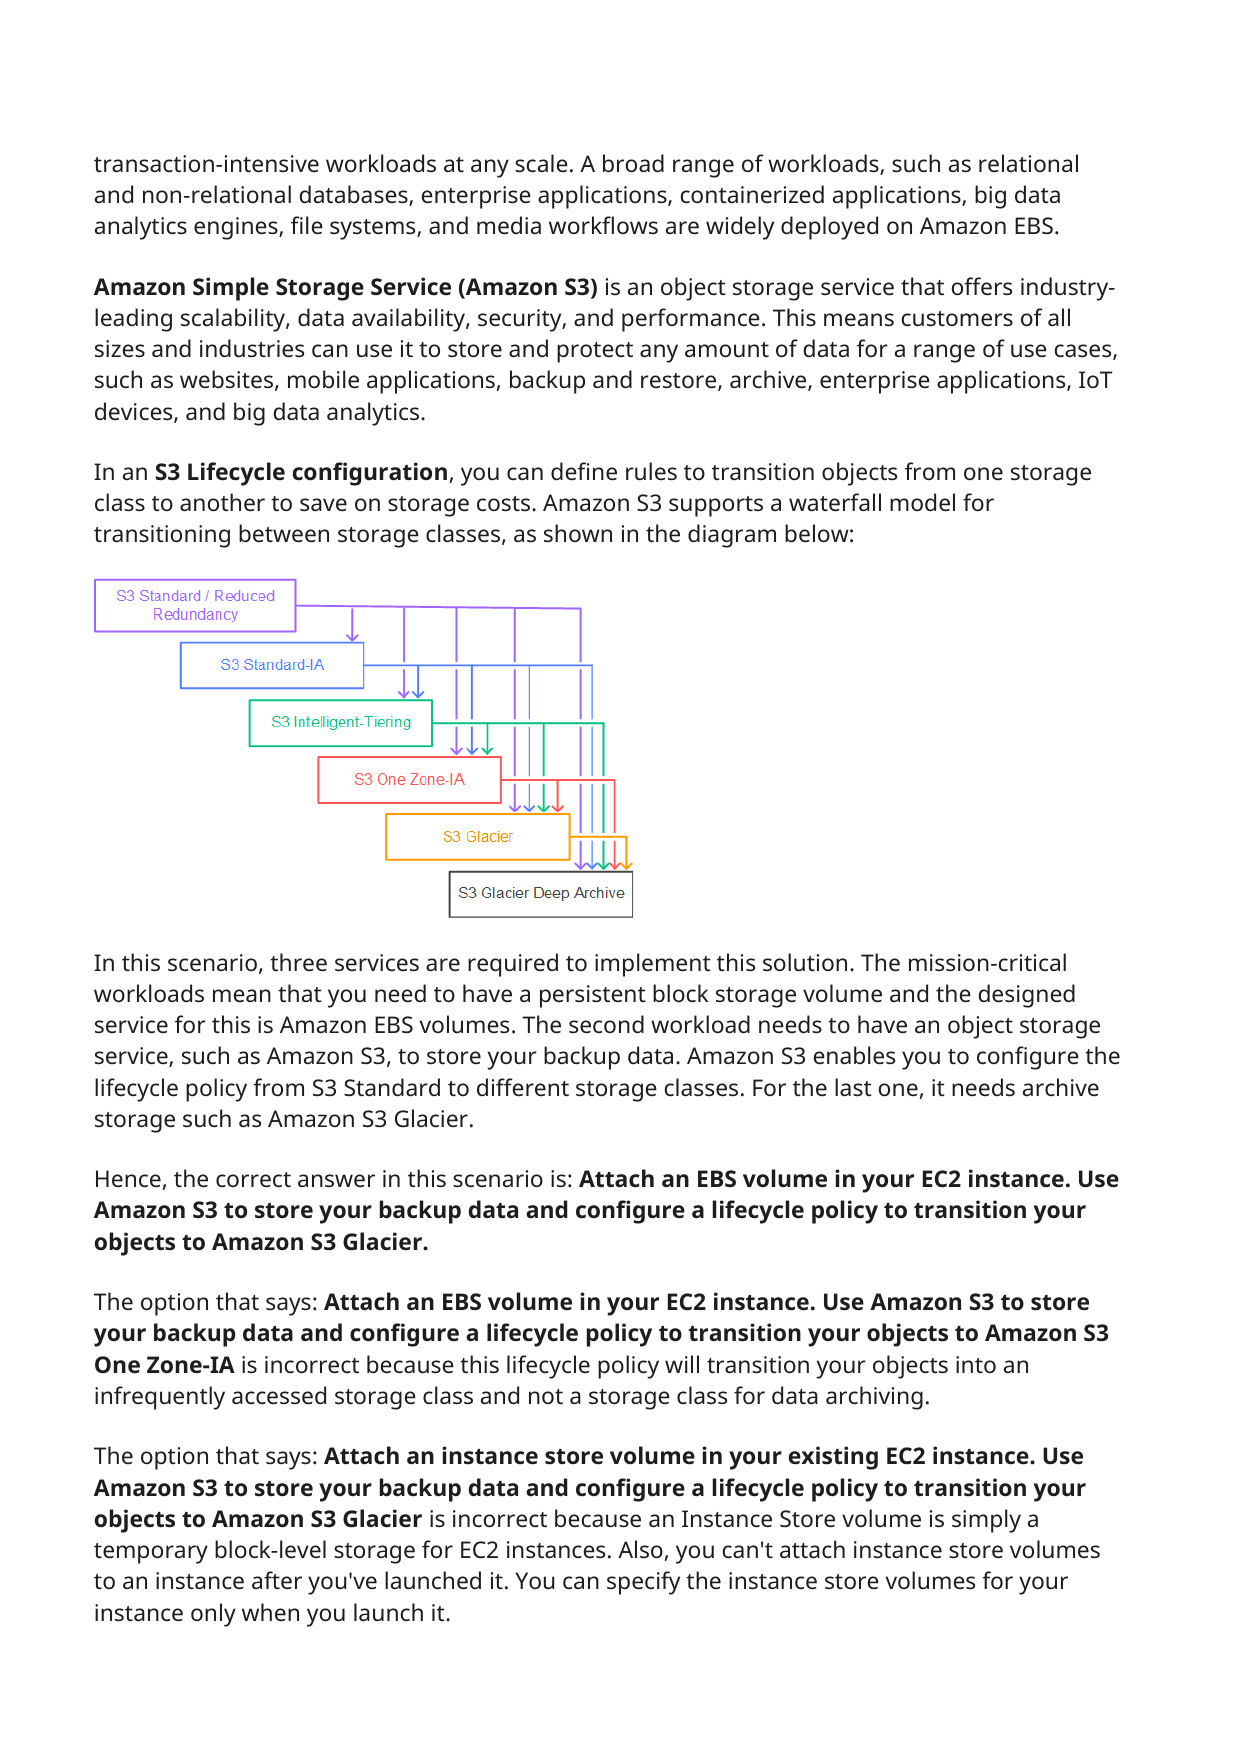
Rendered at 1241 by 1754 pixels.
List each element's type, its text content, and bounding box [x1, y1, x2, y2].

text Amazon Simple Storage Service (Amazon S3) is an object storage service that offers industry-leading scalability, data availability, security, and performance. This means customers of all sizes and industries can use it to store and protect any amount of data for a range of use cases, such as websites, mobile applications, backup and restore, archive, enterprise applications, IoT devices, and big data analytics. [94, 271, 1125, 427]
picture [93, 578, 634, 918]
text The option that says: Attach an instance store volume in your existing EC2 instance. Use Amazon S3 to store your backup data and configure a lifecycle policy to transition your objects to Amazon S3 Glacier is incorrect because an Instance Store volume is simply a temporary block-level storage for EC2 instances. Also, you can't attach instance store volumes to an instance after you've launched it. You can specify the instance store volumes for your instance only when you launch it. [94, 1440, 1125, 1628]
text In this scenario, three services are required to implement this solution. The mission-critical workloads mean that you need to have a persistent block storage volume and the designed service for this is Amazon EBS volumes. The second workload needs to have an object storage service, such as Amazon S3, to store your backup data. Amazon S3 enables you to configure the lifecycle policy from S3 Standard to different storage classes. For the last one, it needs archive storage such as Amazon S3 Glacier. [94, 946, 1125, 1134]
text The option that says: Attach an EBS volume in your EC2 instance. Use Amazon S3 to store your backup data and configure a lifecycle policy to transition your objects to Amazon S3 One Zone-IA is incorrect because this lifecycle policy will transition your objects into an infrequently accessed storage class and not a storage class for data archiving. [94, 1286, 1125, 1411]
text In an S3 Lifecycle configuration, you can define rules to transition objects from one storage class to another to save on storage costs. Amazon S3 supports a waterfall model for transitioning between storage classes, as shown in the diagram below: [94, 456, 1125, 550]
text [94, 148, 1125, 241]
text Hence, the correct answer in this scenario is: Attach an EBS volume in your EC2 instance. Use Amazon S3 to store your backup data and configure a lifecycle policy to transition your objects to Amazon S3 Glacier. [94, 1163, 1125, 1257]
